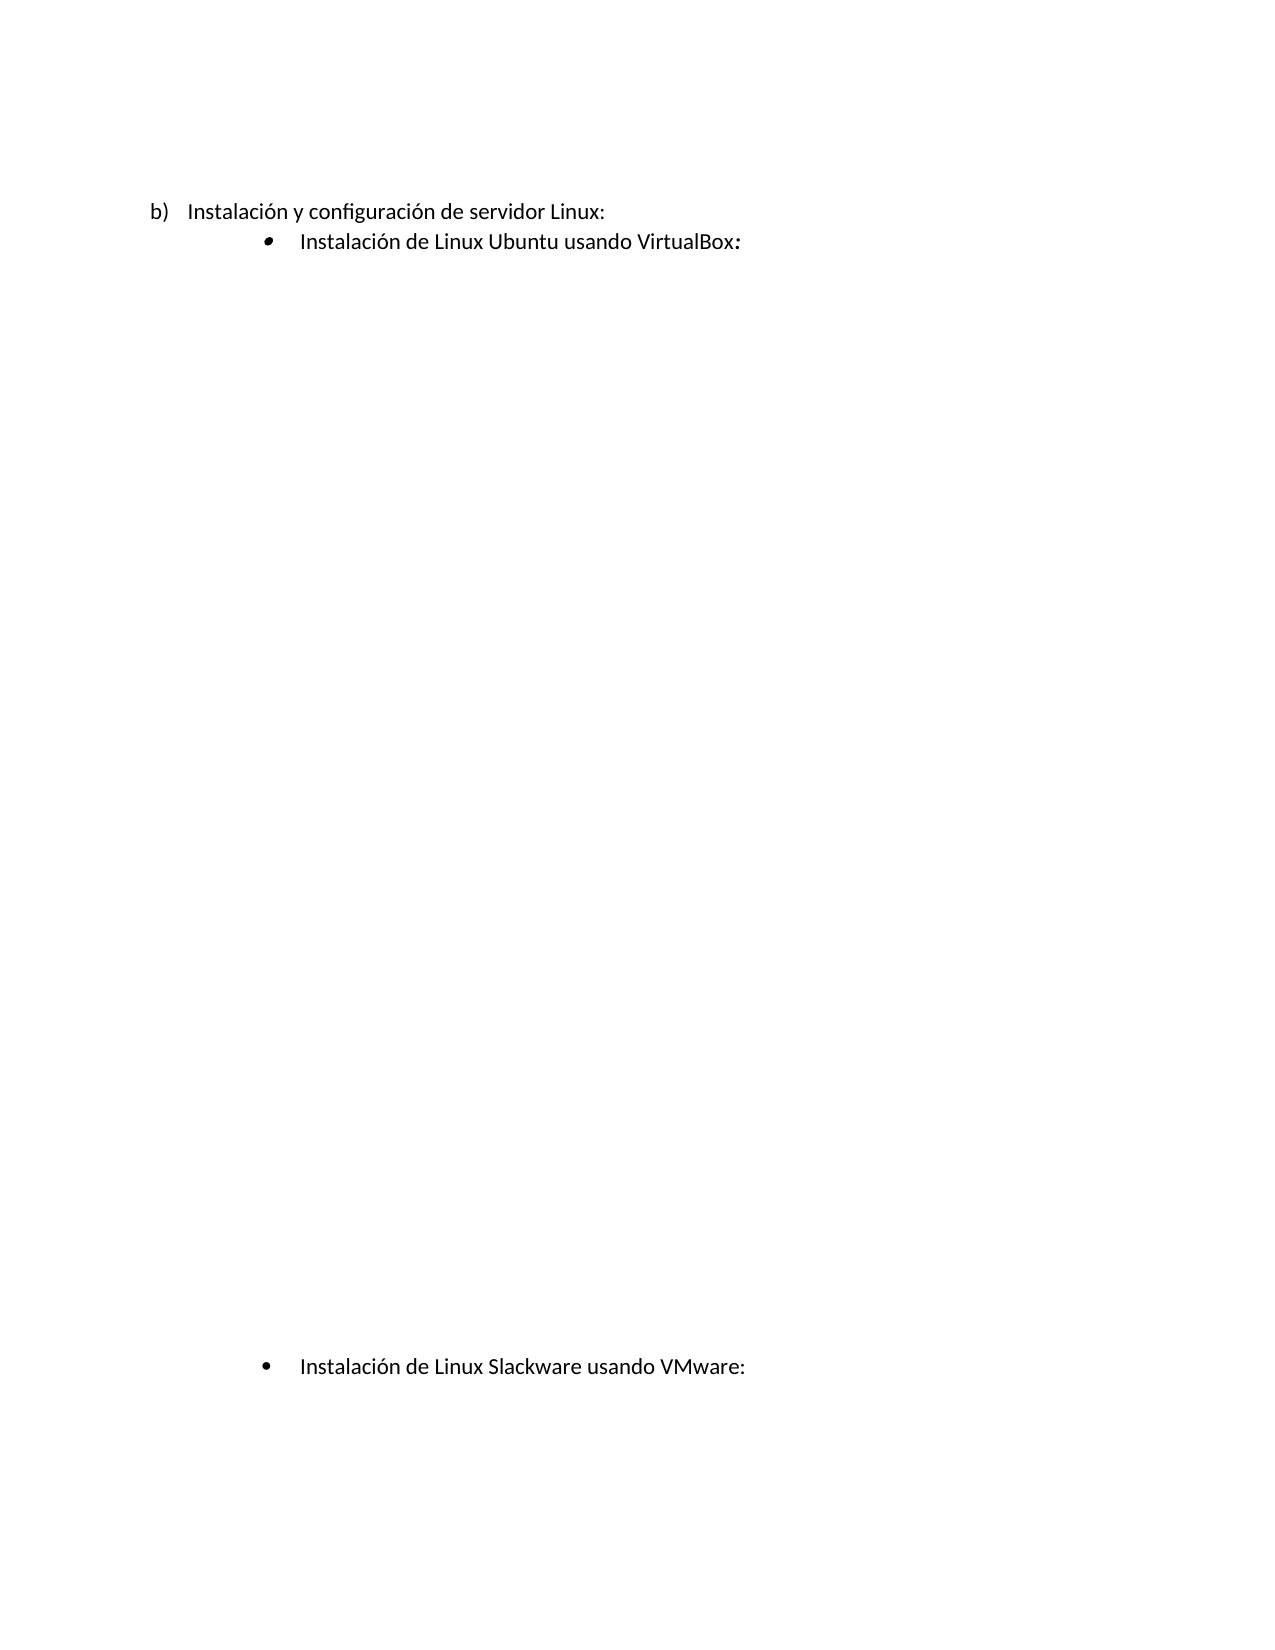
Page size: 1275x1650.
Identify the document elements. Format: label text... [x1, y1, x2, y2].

list Instalación de Linux Slackware usando VMware: [262, 1352, 1125, 1380]
list Instalación de Linux Ubuntu usando VirtualBox: [262, 227, 1125, 255]
list Instalación y configuración de servidor Linux: [150, 197, 1125, 225]
